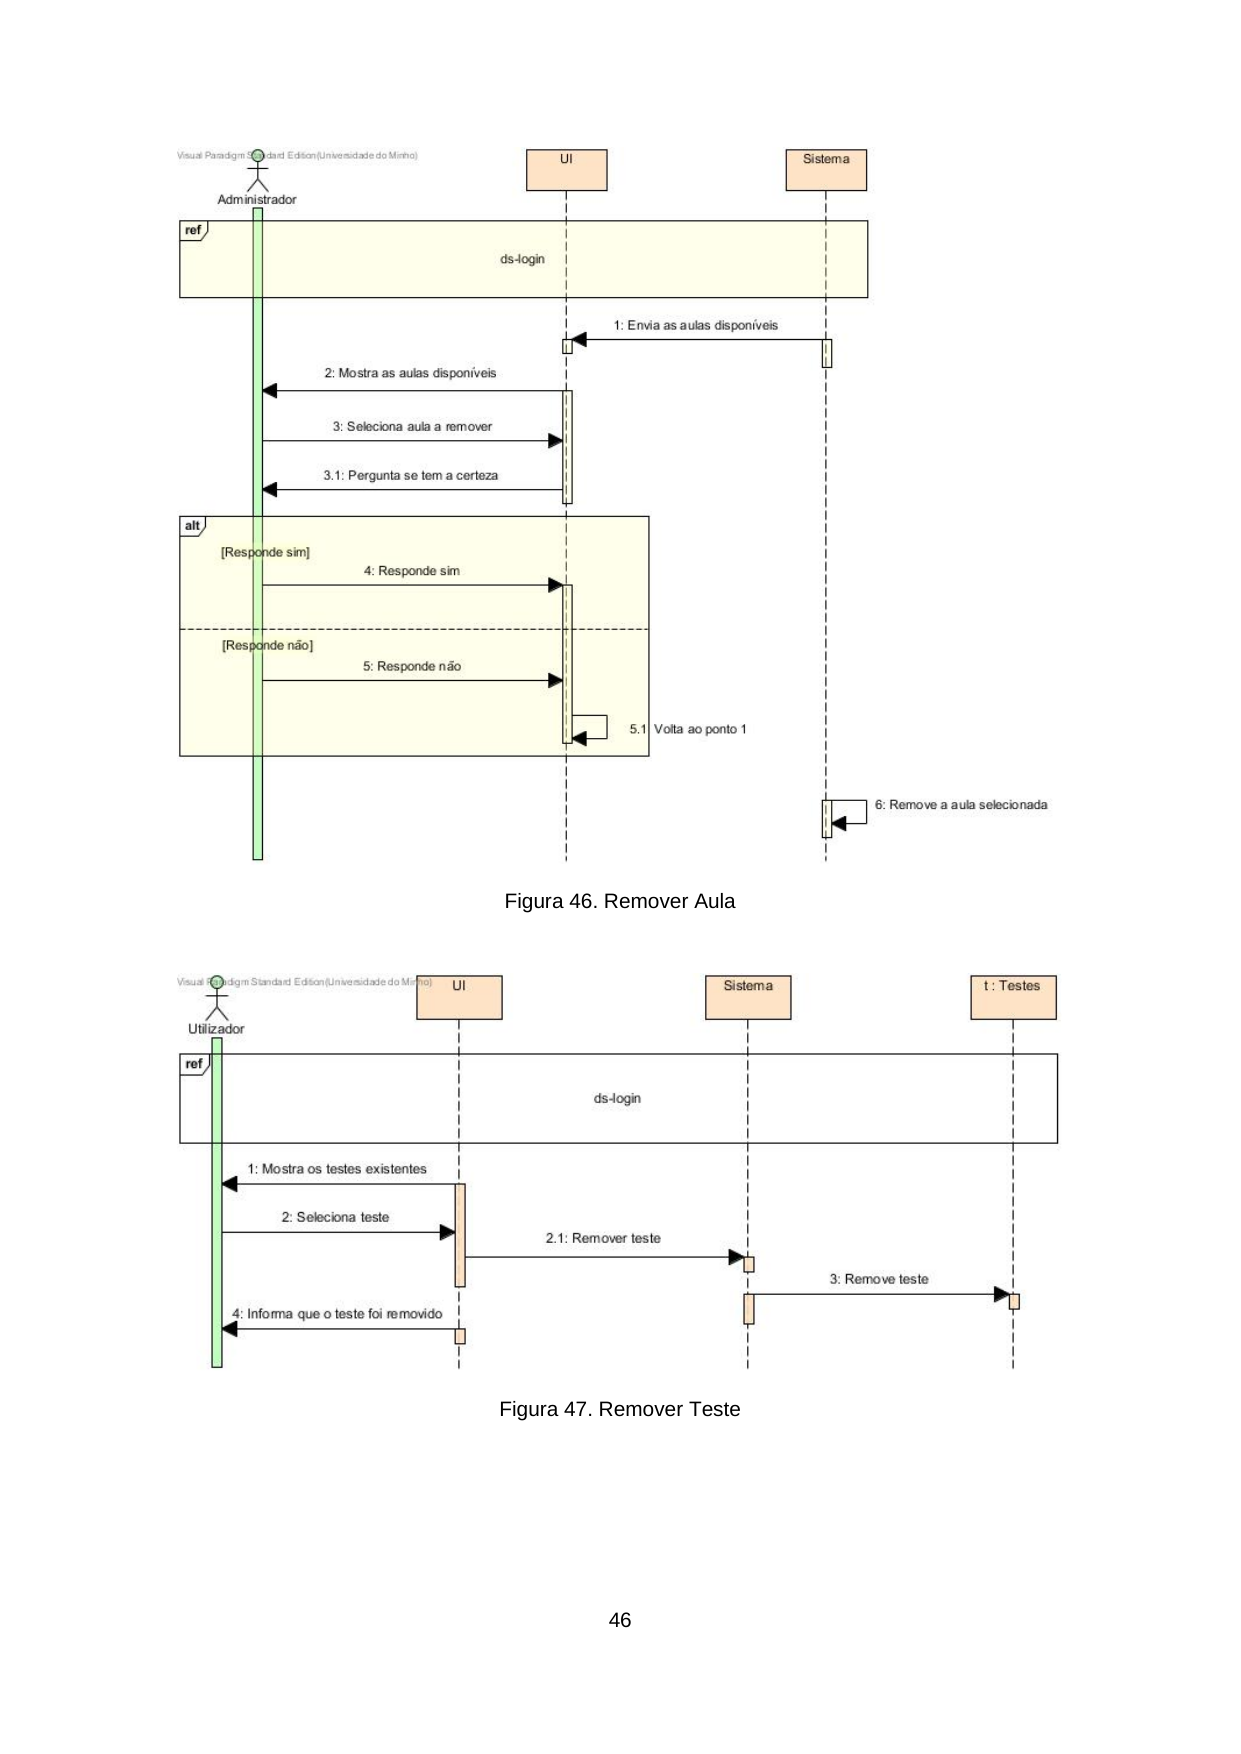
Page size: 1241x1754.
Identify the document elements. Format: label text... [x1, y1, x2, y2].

picture [177, 973, 1062, 1373]
picture [177, 147, 1064, 865]
